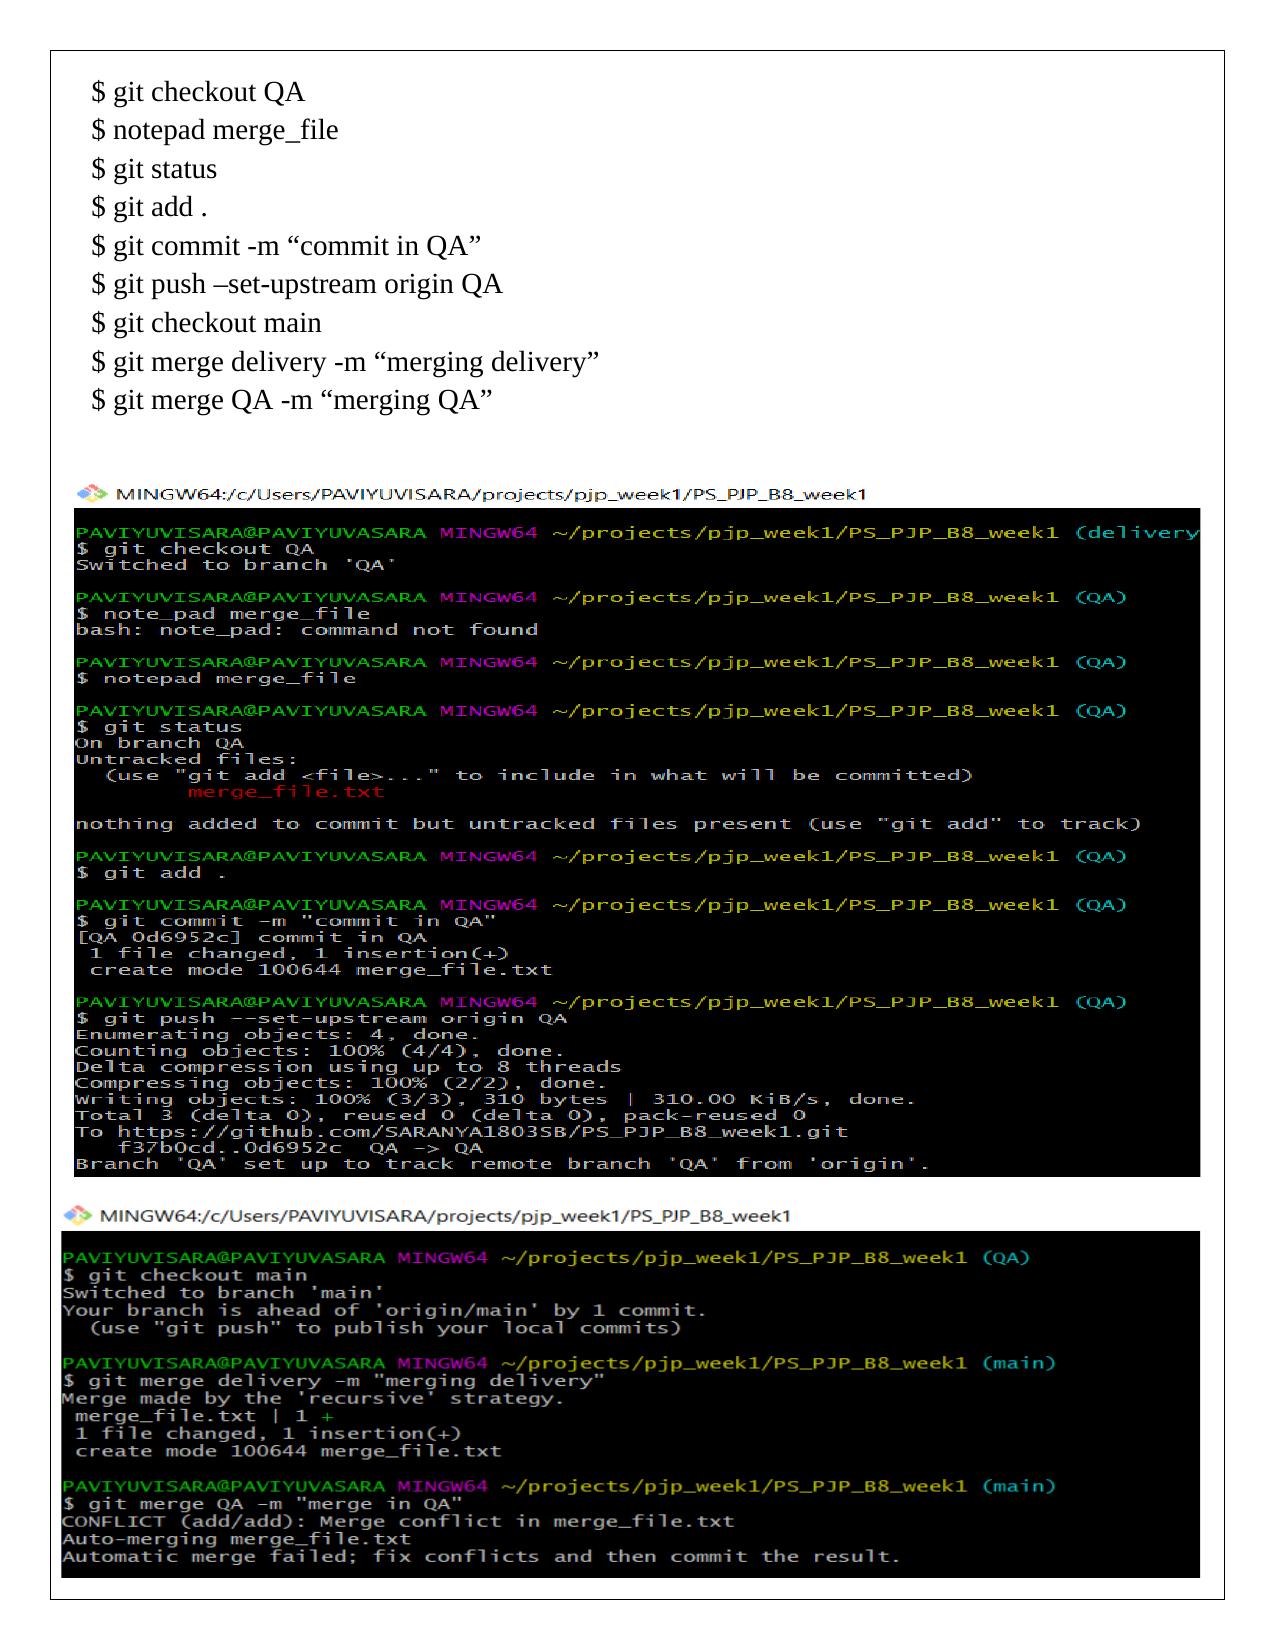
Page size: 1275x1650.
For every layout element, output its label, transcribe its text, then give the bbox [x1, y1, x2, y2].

list $ git commit -m “commit in QA” [91, 228, 1213, 262]
list $ git checkout QA [91, 74, 1213, 107]
list $ git merge QA -m “merging QA” [91, 382, 1213, 416]
list $ git merge delivery -m “merging delivery” [91, 344, 1213, 377]
list $ git checkout main [91, 305, 1213, 339]
picture [61, 1201, 1200, 1578]
list $ git status [91, 151, 1213, 184]
list $ notepad merge_file [91, 112, 1213, 146]
picture [74, 480, 1201, 1177]
list $ git add . [91, 189, 1213, 223]
list $ git push –set-upstream origin QA [91, 267, 1213, 300]
